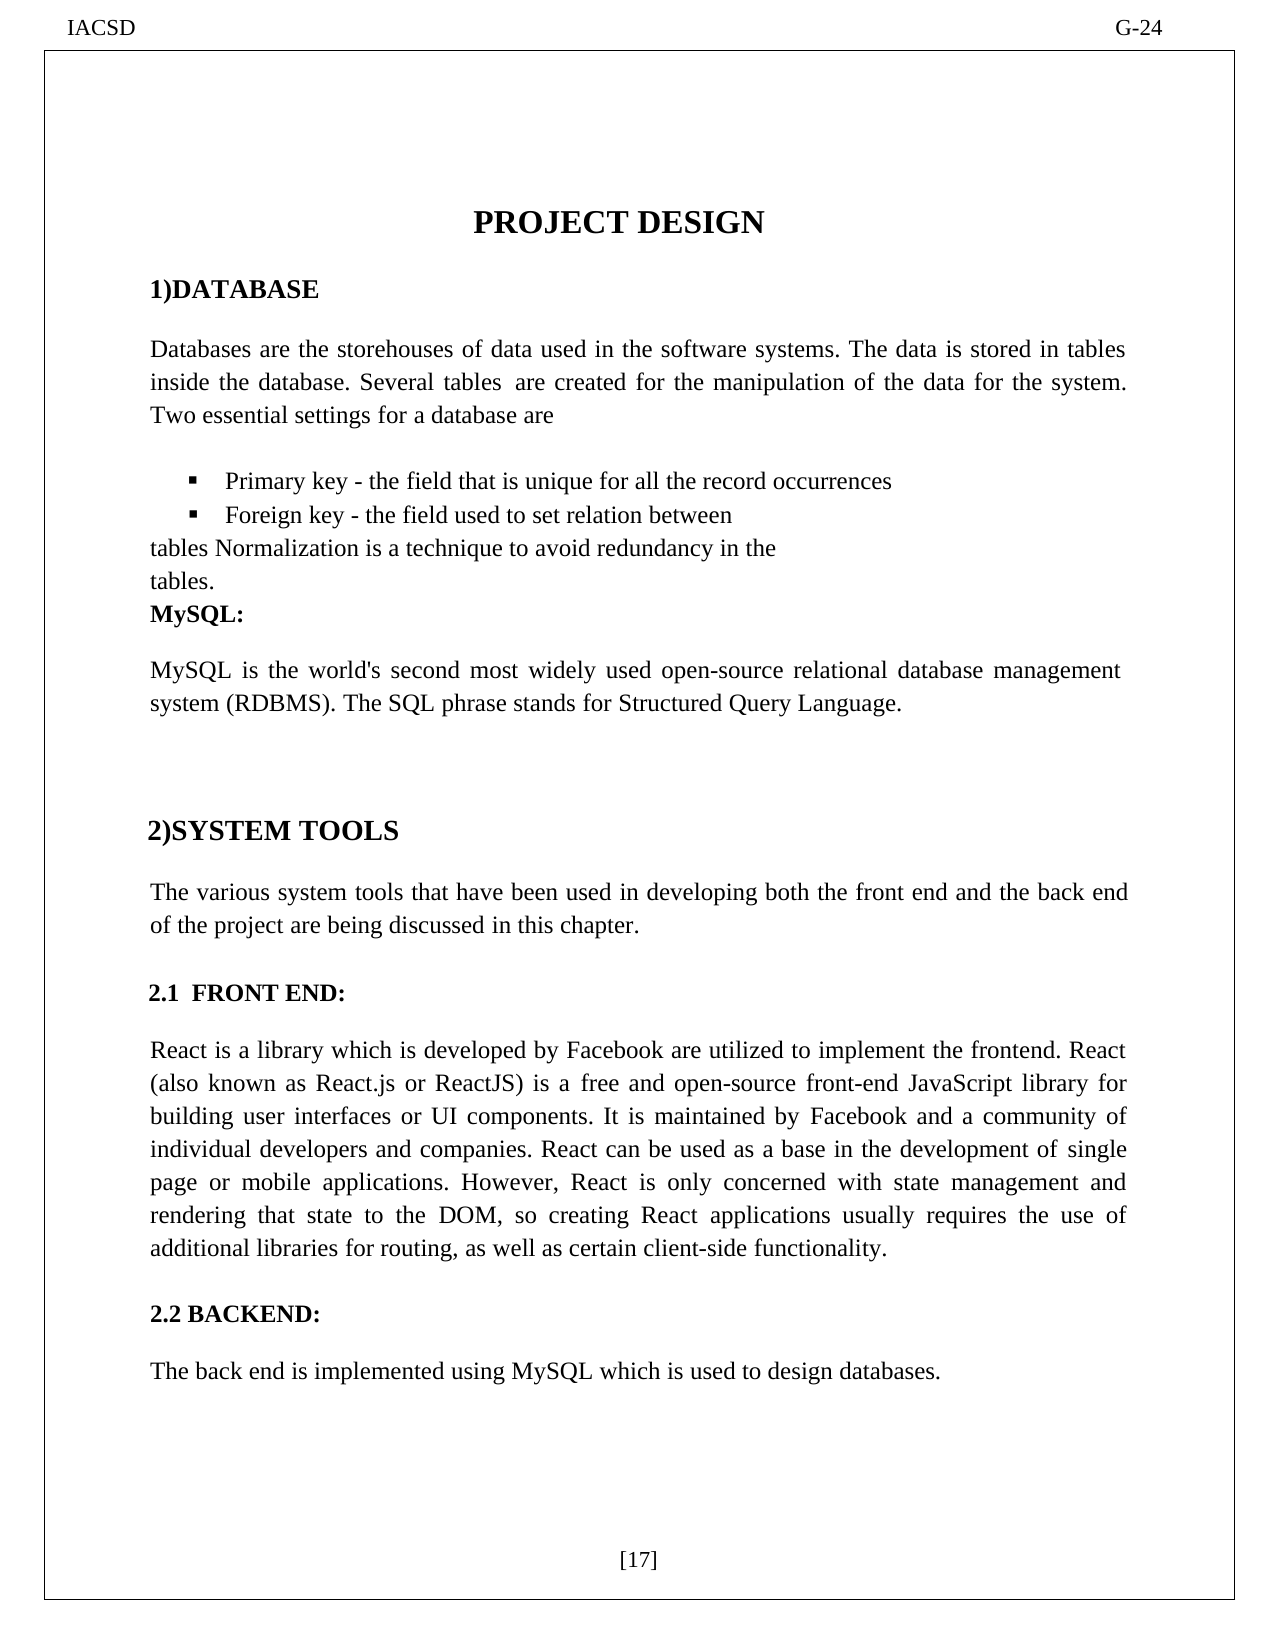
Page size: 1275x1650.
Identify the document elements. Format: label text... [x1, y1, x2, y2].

subtitle 2.2 BACKEND: [45, 1299, 1234, 1328]
text The various system tools that have been used in developing both the front end and the back end of the project are being discussed in this chapter. [150, 877, 1129, 939]
text MySQL is the world's second most widely used open-source relational database management system (RDBMS). The SQL phrase stands for Structured Query Language. [150, 655, 1122, 717]
text React is a library which is developed by Facebook are utilized to implement the frontend. React (also known as React.js or ReactJS) is a free and open-source front-end JavaScript library for building user interfaces or UI components. It is maintained by Facebook and a community of individual developers and companies. React can be used as a base in the development of single page or mobile applications. However, React is only concerned with state management and rendering that state to the DOM, so creating React applications usually requires the use of additional libraries for routing, as well as certain client-side functionality. [150, 1035, 1127, 1262]
text The back end is implemented using MySQL which is used to design databases. [150, 1356, 1234, 1385]
subtitle PROJECT DESIGN [256, 202, 1234, 240]
list Foreign key - the field used to set relation between tables Normalization is a technique to avoid redundancy in the tables. [150, 500, 793, 594]
text 1)DATABASE [149, 274, 1234, 305]
subtitle MySQL: [150, 599, 1234, 627]
list Primary key - the field that is unique for all the record occurrences [187, 466, 1234, 495]
text Databases are the storehouses of data used in the software systems. The data is stored in tables inside the database. Several tables are created for the manipulation of the data for the system. Two essential settings for a database are [150, 334, 1127, 429]
subtitle 2.1 FRONT END: [45, 978, 1234, 1007]
subtitle 2)SYSTEM TOOLS [147, 813, 1234, 847]
